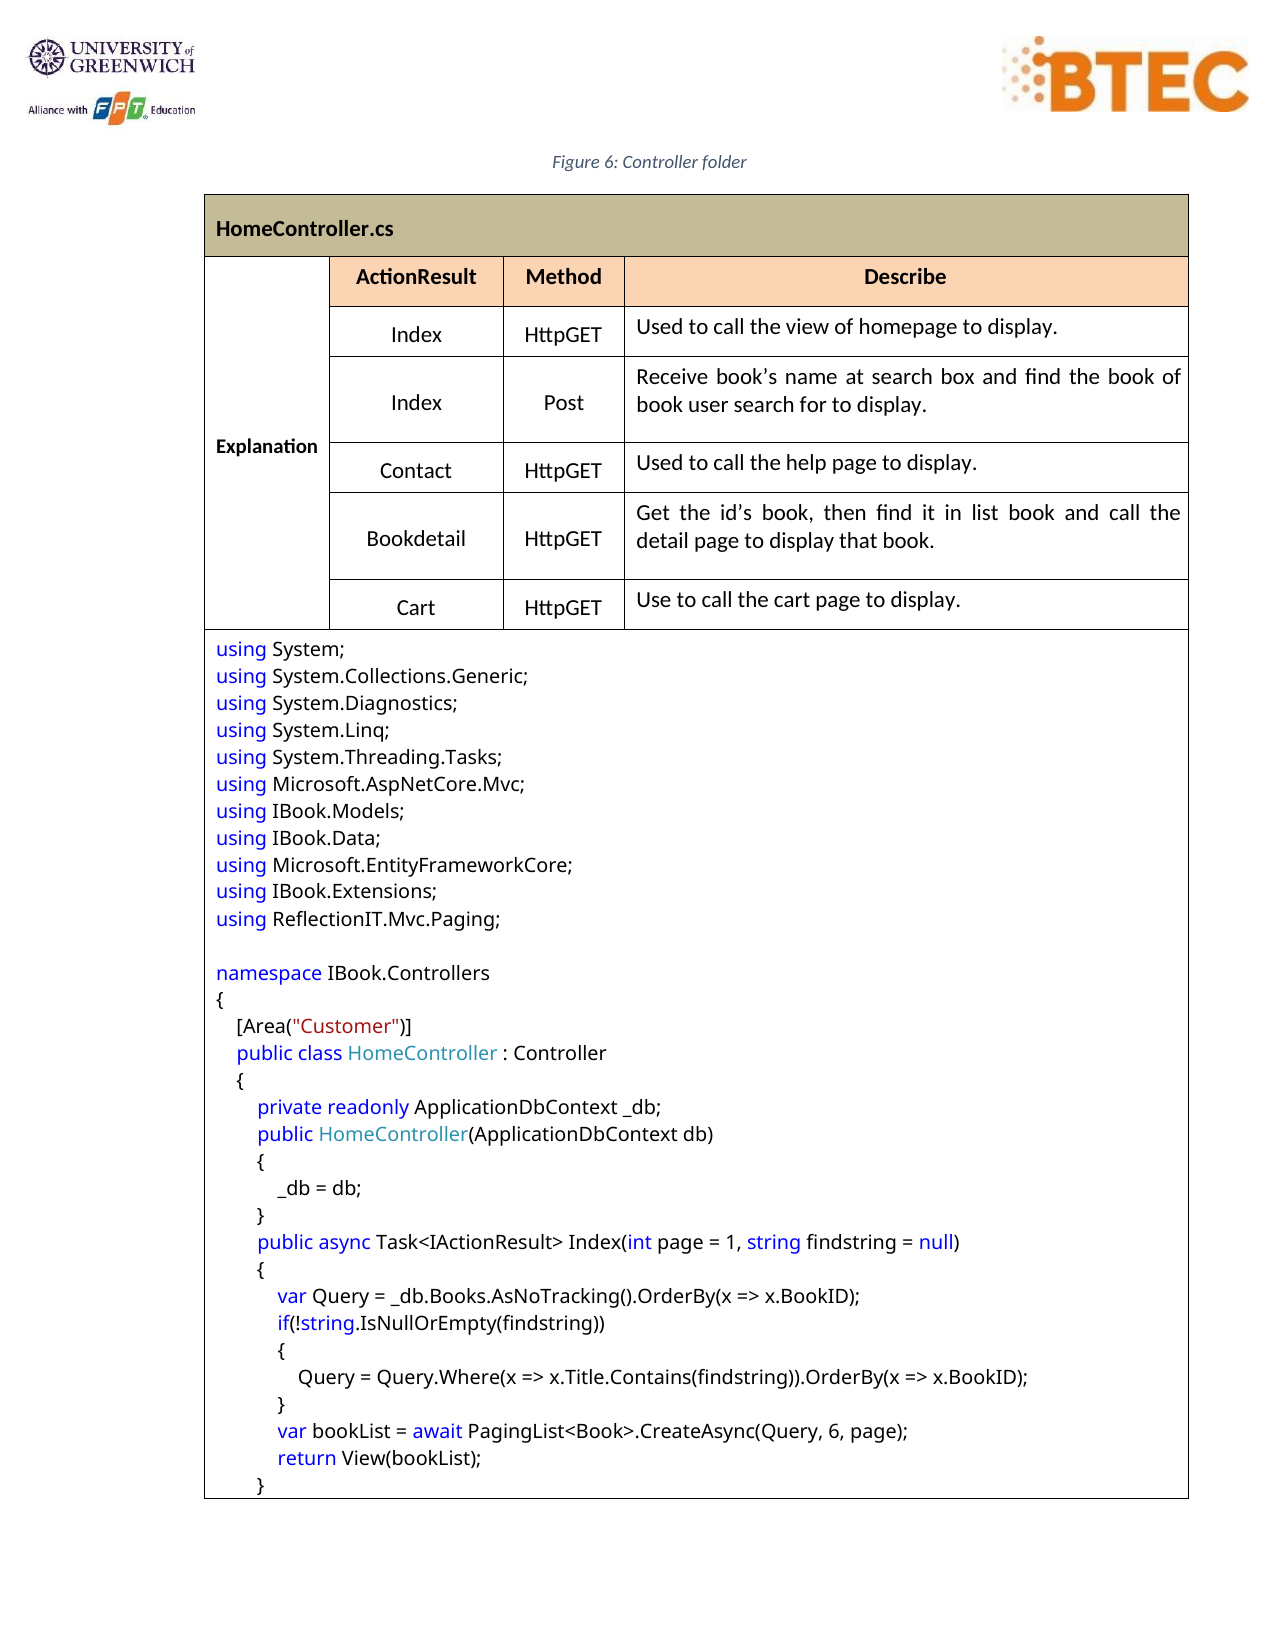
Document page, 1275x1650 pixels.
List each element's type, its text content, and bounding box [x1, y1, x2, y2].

table_cell HttpGET [504, 443, 624, 492]
text Figure 6: Controller folder [108, 150, 1192, 173]
table_cell Used to call the view of homepage to display. [625, 307, 1188, 356]
table_header HomeController.cs [205, 195, 1188, 256]
table_cell HttpGET [504, 493, 624, 579]
table_cell Get the id’s book, then find it in list book and call the detail page to display that book. [625, 493, 1188, 579]
table_cell Bookdetail [330, 493, 503, 579]
table_cell Index [330, 307, 503, 356]
table_cell HttpGET [504, 580, 624, 629]
table_cell Describe [625, 257, 1188, 306]
table_cell Contact [330, 443, 503, 492]
picture [1001, 36, 1249, 112]
table_cell Receive book’s name at search box and find the book of book user search for to display. [625, 357, 1188, 442]
table_cell Use to call the cart page to display. [625, 580, 1188, 629]
table_cell Method [504, 257, 624, 306]
table_cell Explanation [205, 257, 329, 629]
table_cell Index [330, 357, 503, 442]
table_cell Used to call the help page to display. [625, 443, 1188, 492]
table_cell Cart [330, 580, 503, 629]
table_cell ActionResult [330, 257, 503, 306]
table_cell Post [504, 357, 624, 442]
table_cell HttpGET [504, 307, 624, 356]
picture [14, 25, 207, 136]
